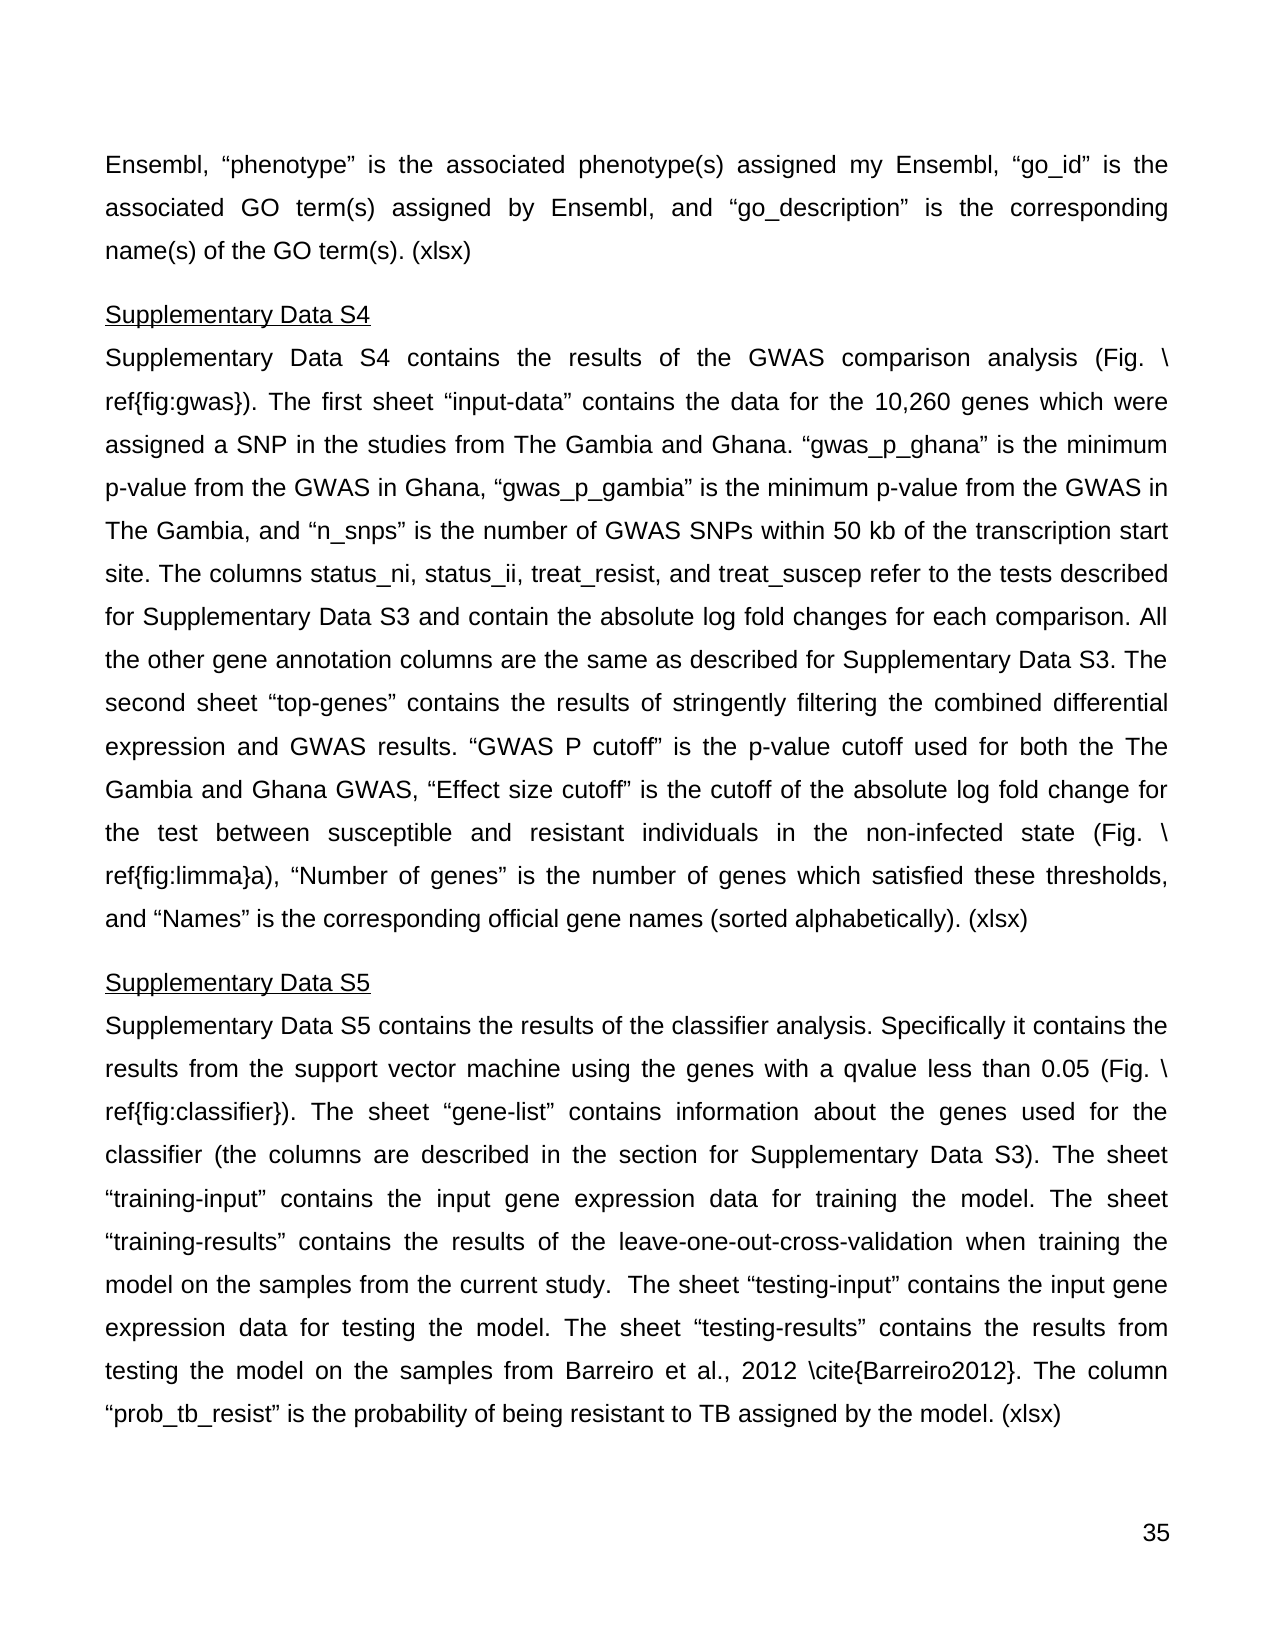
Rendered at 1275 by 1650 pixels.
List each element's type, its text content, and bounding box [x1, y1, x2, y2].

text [105, 150, 1170, 265]
subtitle Supplementary Data S5 [105, 968, 1170, 997]
text Supplementary Data S4 contains the results of the GWAS comparison analysis (Fig. \ref{fig:gwas}). The first sheet “input-data” contains the data for the 10,260 genes which were assigned a SNP in the studies from The Gambia and Ghana. “gwas_p_ghana” is the minimum p-value from the GWAS in Ghana, “gwas_p_gambia” is the minimum p-value from the GWAS in The Gambia, and “n_snps” is the number of GWAS SNPs within 50 kb of the transcription start site. The columns status_ni, status_ii, treat_resist, and treat_suscep refer to the tests described for Supplementary Data S3 and contain the absolute log fold changes for each comparison. All the other gene annotation columns are the same as described for Supplementary Data S3. The second sheet “top-genes” contains the results of stringently filtering the combined differential expression and GWAS results. “GWAS P cutoff” is the p-value cutoff used for both the The Gambia and Ghana GWAS, “Effect size cutoff” is the cutoff of the absolute log fold change for the test between susceptible and resistant individuals in the non-infected state (Fig. \ref{fig:limma}a), “Number of genes” is the number of genes which satisfied these thresholds, and “Names” is the corresponding official gene names (sorted alphabetically). (xlsx) [105, 343, 1170, 933]
subtitle Supplementary Data S4 [105, 300, 1170, 329]
text Supplementary Data S5 contains the results of the classifier analysis. Specifically it contains the results from the support vector machine using the genes with a qvalue less than 0.05 (Fig. \ref{fig:classifier}). The sheet “gene-list” contains information about the genes used for the classifier (the columns are described in the section for Supplementary Data S3). The sheet “training-input” contains the input gene expression data for training the model. The sheet “training-results” contains the results of the leave-one-out-cross-validation when training the model on the samples from the current study. The sheet “testing-input” contains the input gene expression data for testing the model. The sheet “testing-results” contains the results from testing the model on the samples from Barreiro et al., 2012 \cite{Barreiro2012}. The column “prob_tb_resist” is the probability of being resistant to TB assigned by the model. (xlsx) [105, 1011, 1170, 1428]
